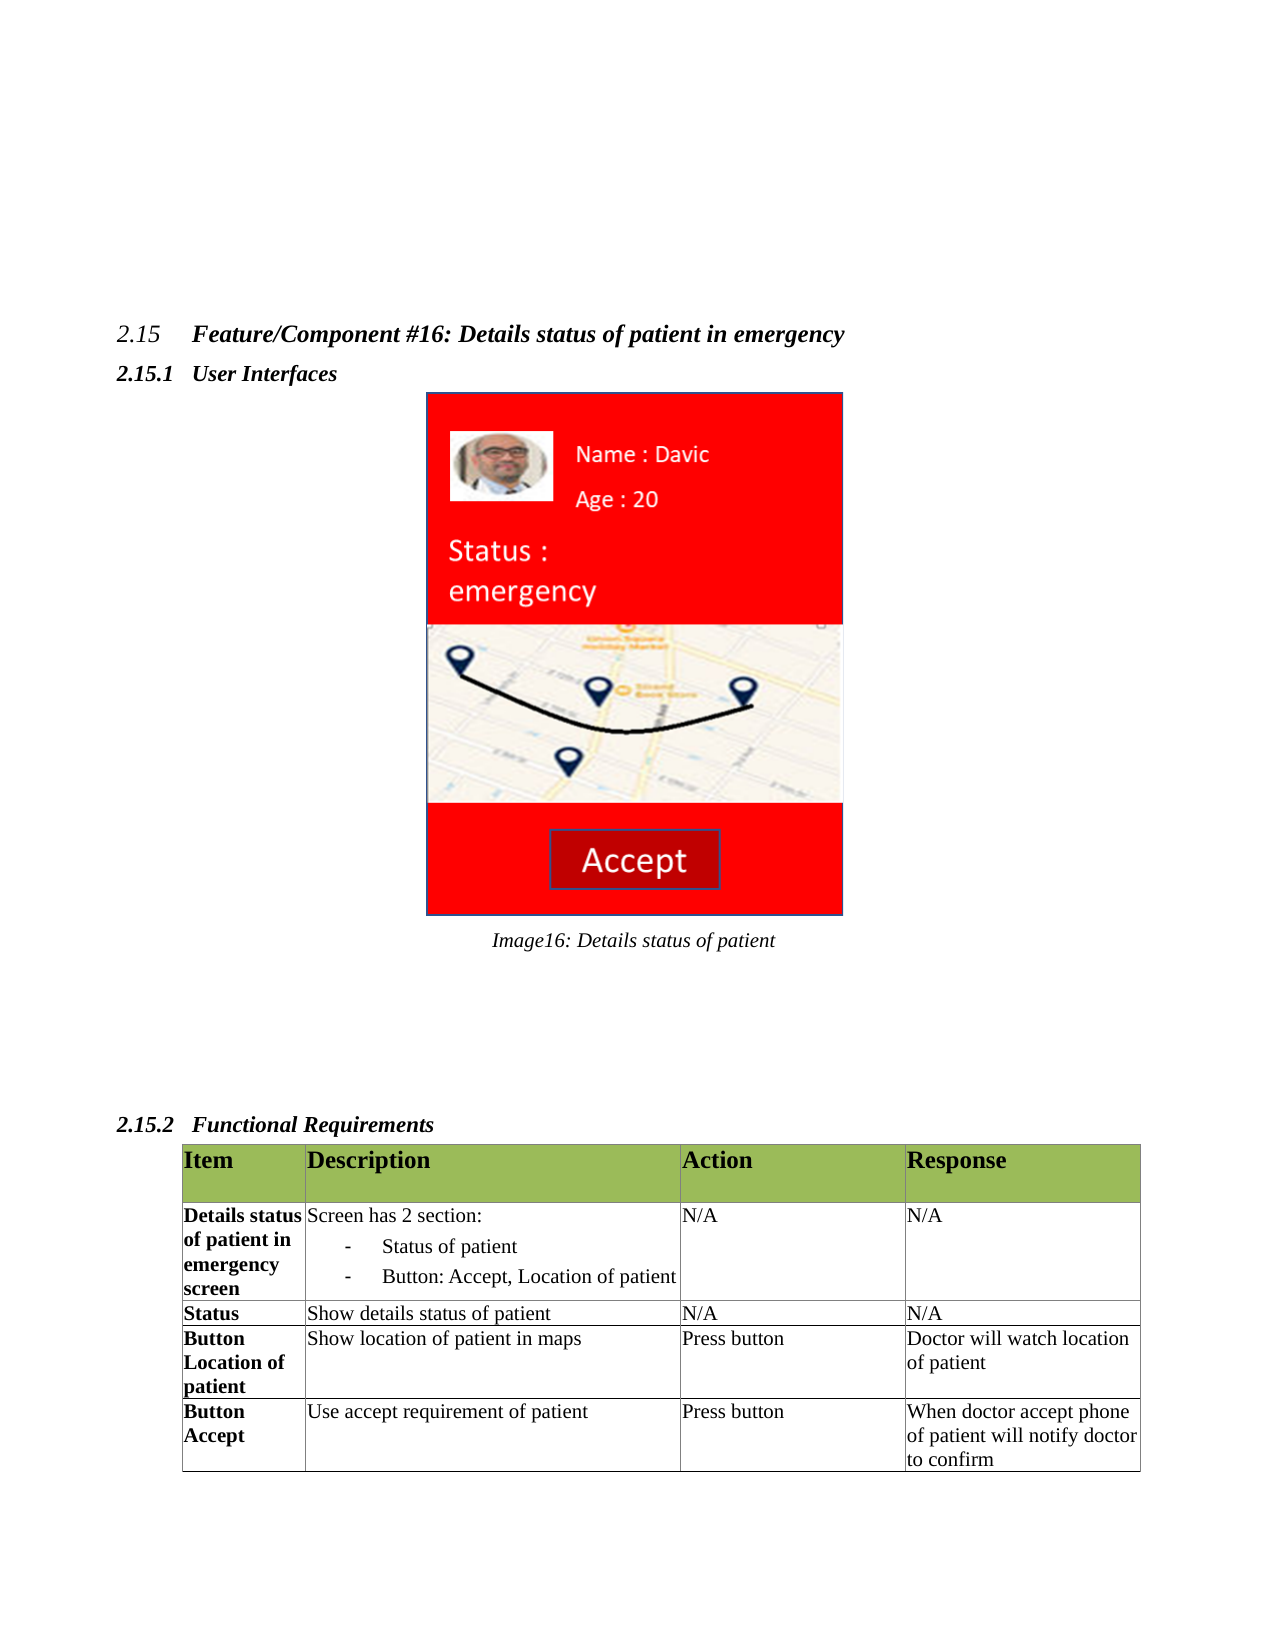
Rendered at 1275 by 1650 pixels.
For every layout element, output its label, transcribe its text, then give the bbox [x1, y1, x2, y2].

subtitle Feature/Component #16: Details status of patient in emergency [117, 319, 1137, 348]
table_cell Show location of patient in maps [306, 1326, 680, 1398]
table_cell N/A [681, 1301, 905, 1325]
table_header Item [183, 1145, 305, 1202]
subtitle Functional Requirements [117, 1111, 1137, 1137]
table_header Description [306, 1145, 680, 1202]
table_header Response [906, 1145, 1140, 1202]
text Image16: Details status of patient [132, 928, 1137, 952]
table_cell Button Accept [183, 1399, 305, 1471]
table_cell N/A [681, 1203, 905, 1299]
table_cell When doctor accept phone of patient will notify doctor to confirm [906, 1399, 1140, 1471]
table_cell Doctor will watch location of patient [906, 1326, 1140, 1398]
subtitle User Interfaces [117, 360, 1137, 387]
table_cell Status [183, 1301, 305, 1325]
table_cell Details status of patient in emergency screen [183, 1203, 305, 1299]
table_cell Press button [681, 1399, 905, 1471]
picture [426, 392, 844, 916]
table_cell N/A [906, 1203, 1140, 1299]
table_cell Screen has 2 section: Status of patient Button: Accept, Location of patient [306, 1203, 680, 1299]
table_header Action [681, 1145, 905, 1202]
table_cell Use accept requirement of patient [306, 1399, 680, 1471]
table_cell Show details status of patient [306, 1301, 680, 1325]
table_cell N/A [906, 1301, 1140, 1325]
table_cell Press button [681, 1326, 905, 1398]
table_cell Button Location of patient [183, 1326, 305, 1398]
